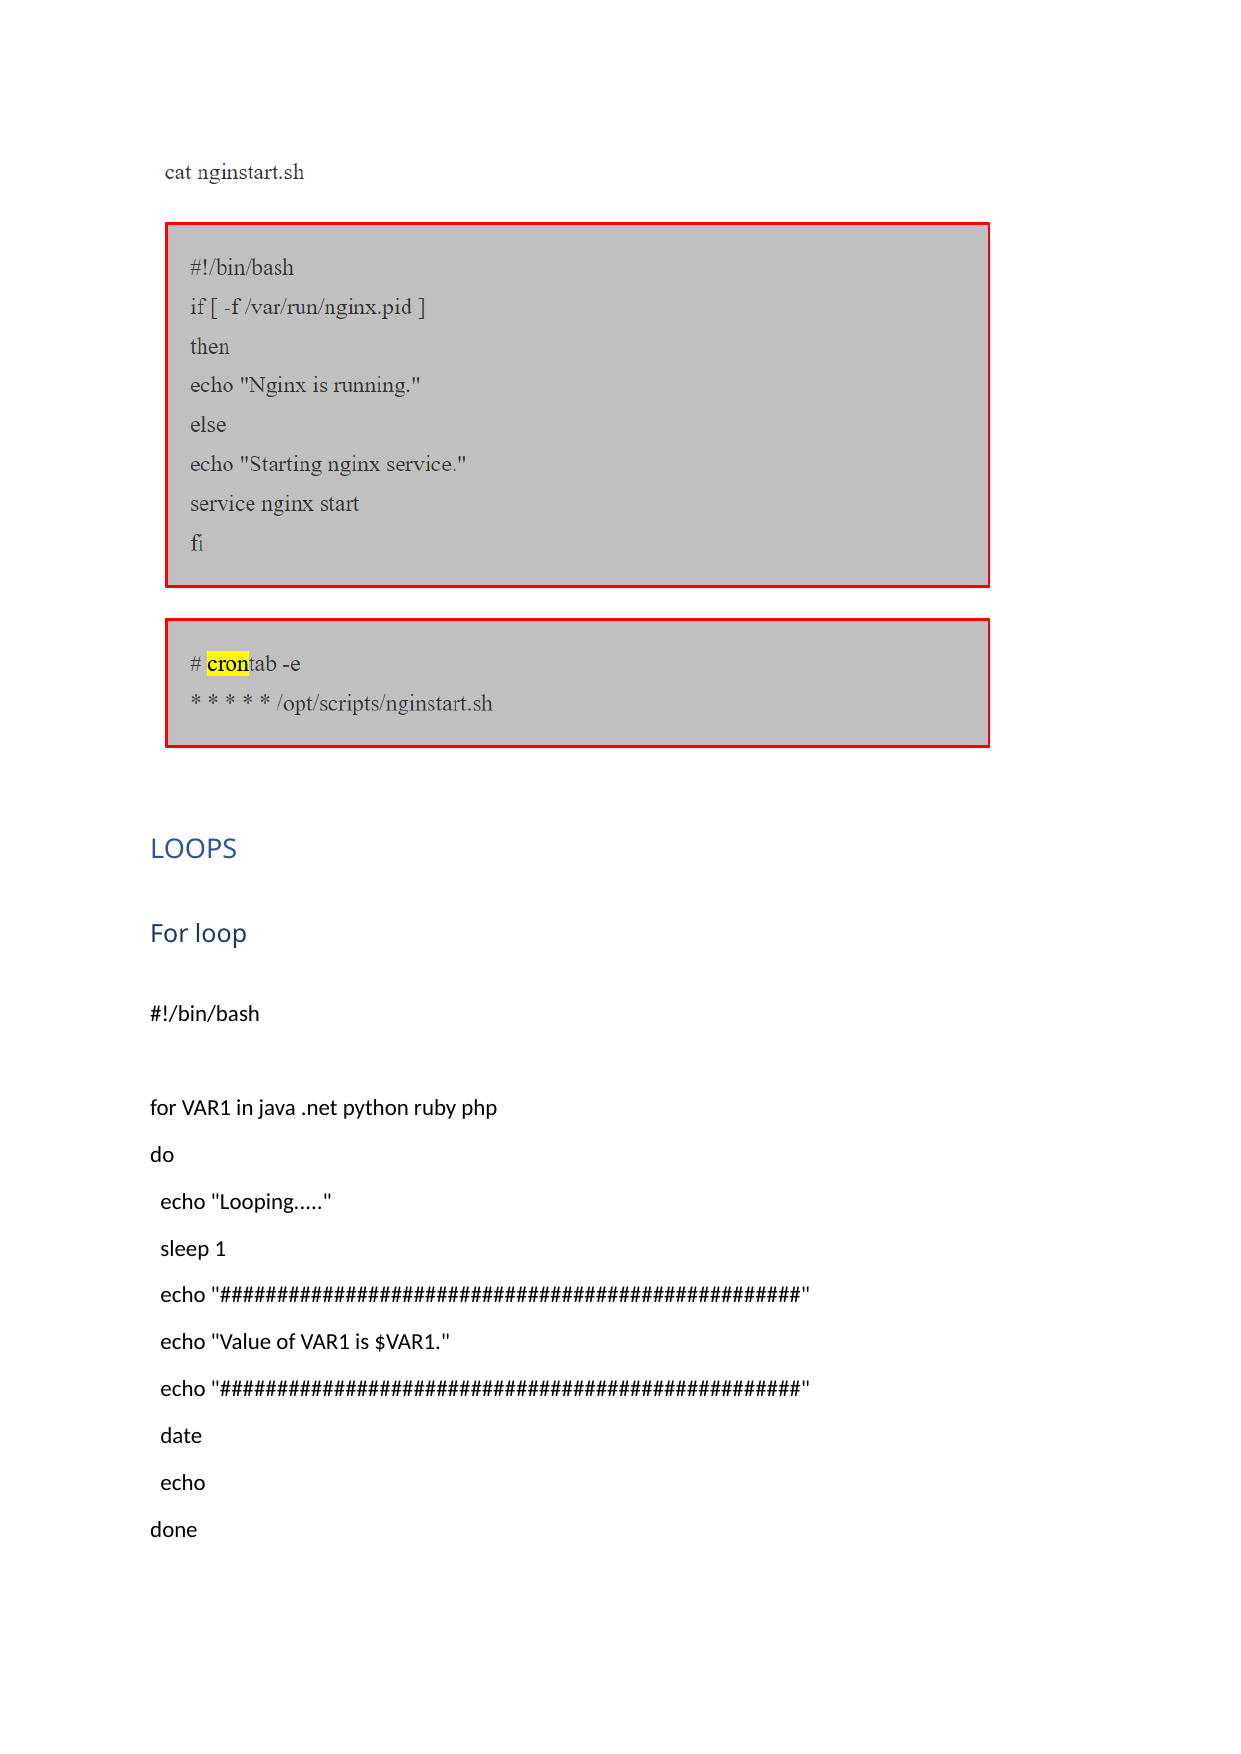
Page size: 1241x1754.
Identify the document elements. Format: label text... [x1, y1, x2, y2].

picture [150, 150, 1091, 764]
text date [150, 1421, 1090, 1449]
text echo "Value of VAR1 is $VAR1." [150, 1327, 1090, 1356]
text for VAR1 in java .net python ruby php [150, 1093, 1090, 1121]
subtitle LOOPS [150, 829, 1090, 866]
text sleep 1 [150, 1234, 1090, 1262]
text do [150, 1140, 1090, 1168]
text echo "###################################################" [150, 1374, 1090, 1402]
text echo "Looping....." [150, 1187, 1090, 1215]
text echo "###################################################" [150, 1281, 1090, 1309]
text #!/bin/bash [150, 999, 1090, 1027]
subtitle For loop [150, 916, 1090, 950]
text done [150, 1515, 1090, 1543]
text echo [150, 1468, 1090, 1496]
